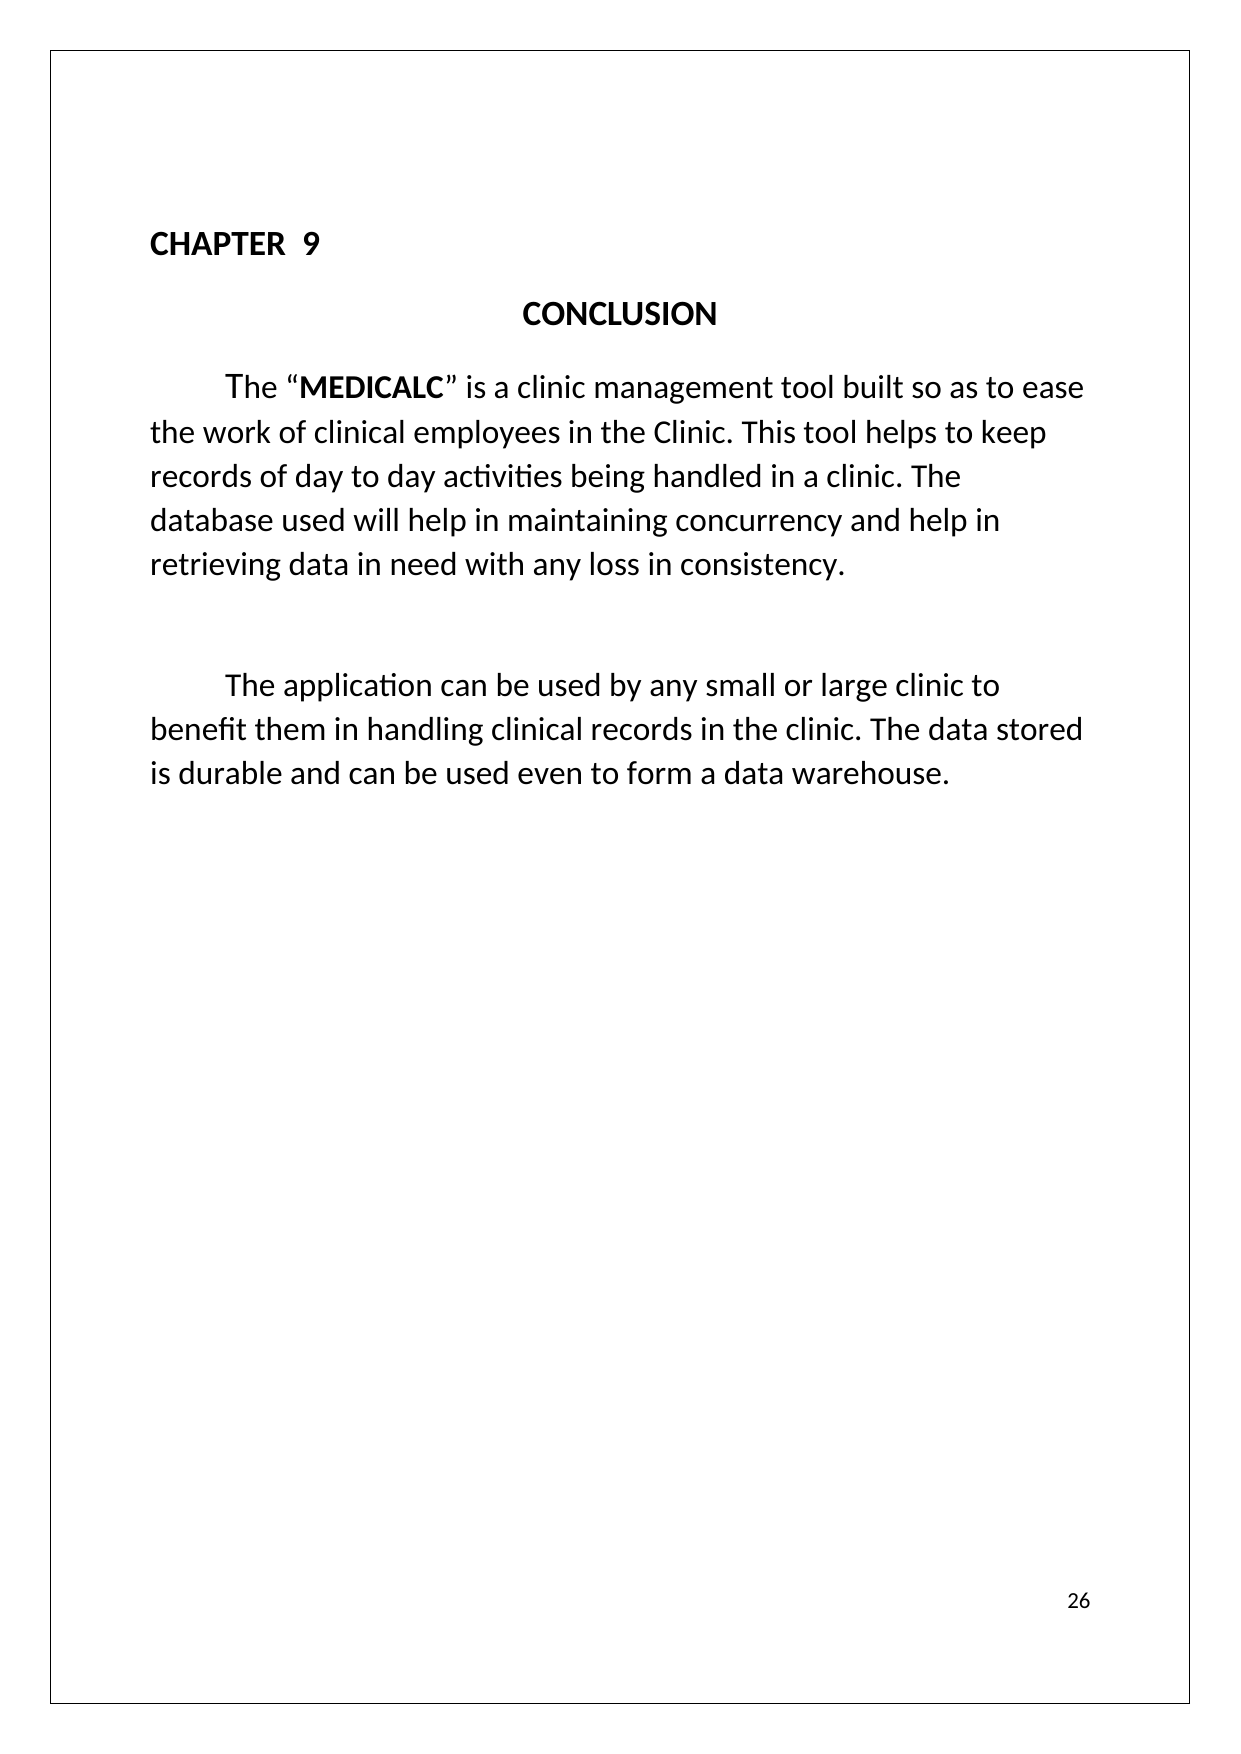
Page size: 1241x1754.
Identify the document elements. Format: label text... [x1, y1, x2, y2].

text The application can be used by any small or large clinic to benefit them in handling clinical records in the clinic. The data stored is durable and can be used even to form a data warehouse. [150, 664, 1090, 792]
text CHAPTER 9 [150, 221, 1090, 264]
text The “MEDICALC” is a clinic management tool built so as to ease the work of clinical employees in the Clinic. This tool helps to keep records of day to day activities being handled in a clinic. The database used will help in maintaining concurrency and help in retrieving data in need with any loss in consistency. [150, 362, 1090, 583]
text CONCLUSION [150, 291, 1090, 334]
